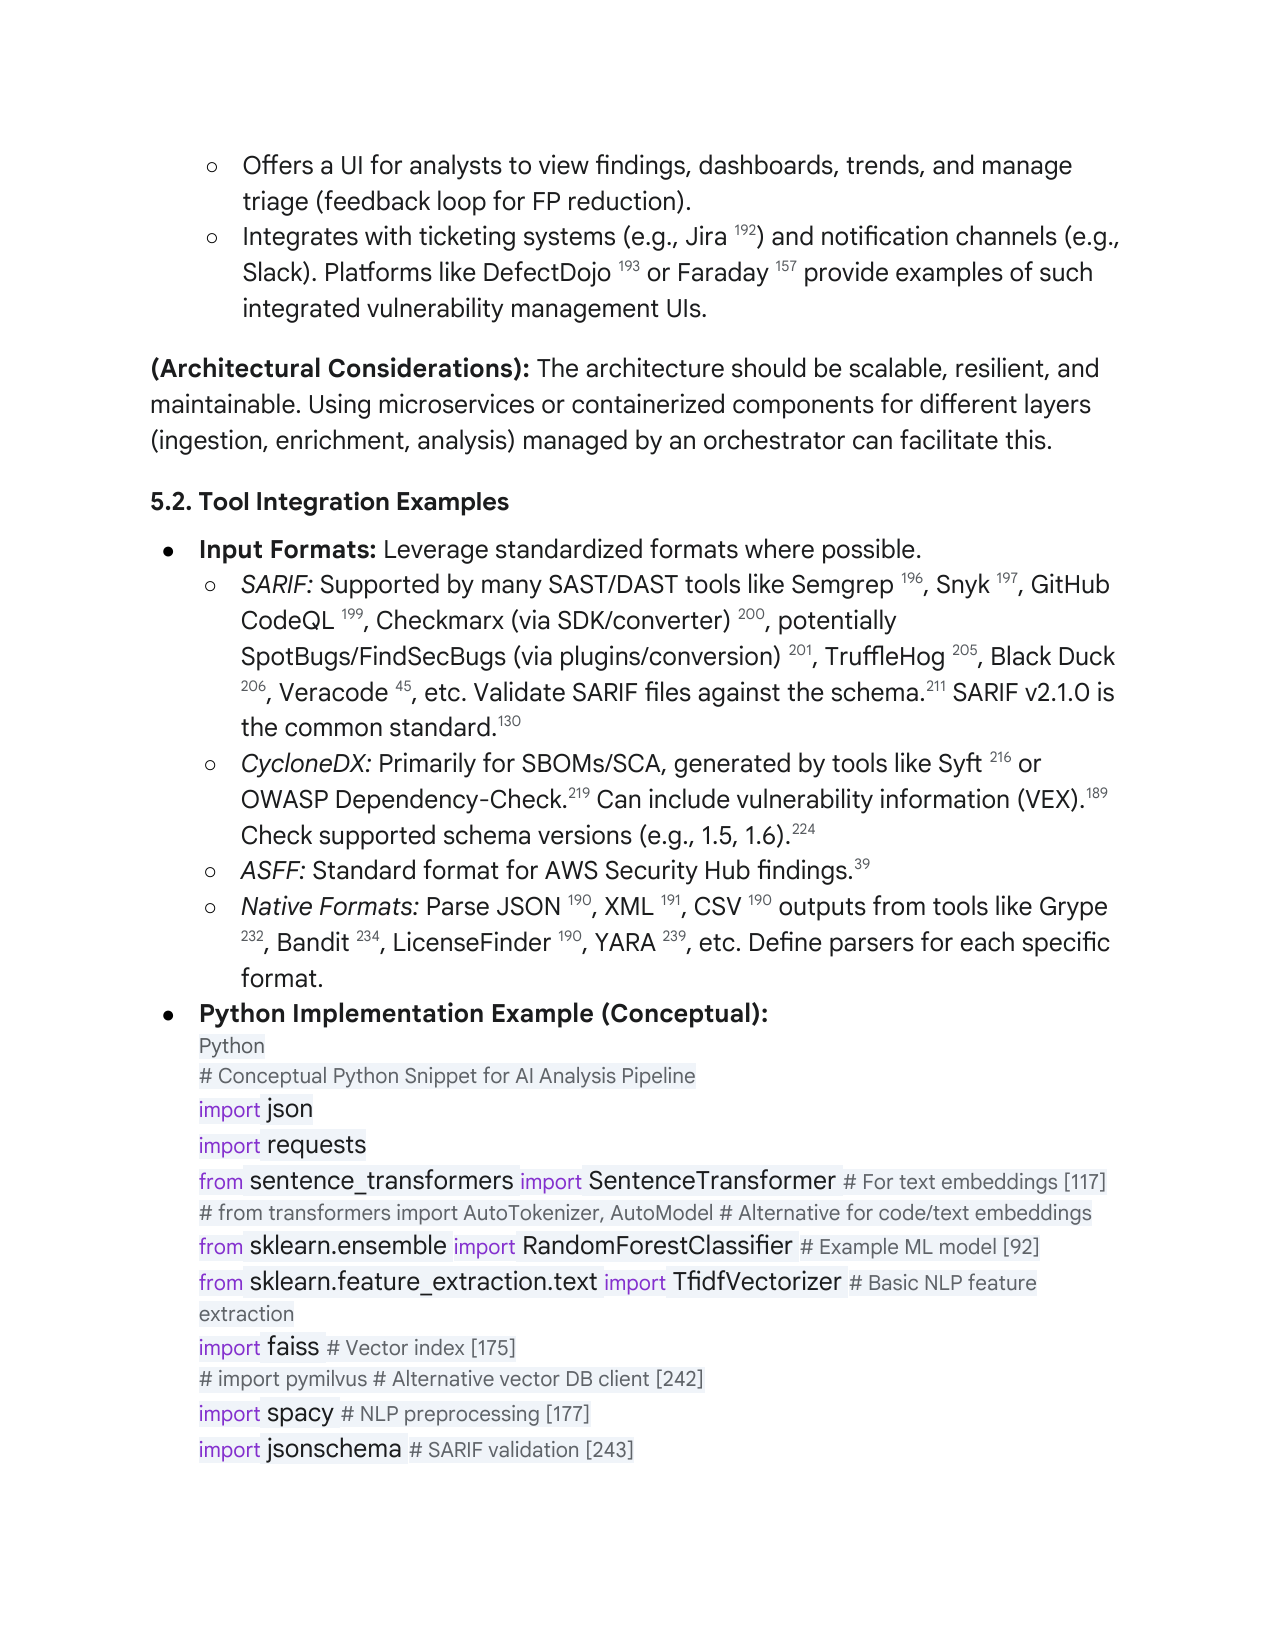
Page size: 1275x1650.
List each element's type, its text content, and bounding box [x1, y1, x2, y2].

subtitle 5.2. Tool Integration Examples [150, 486, 1125, 517]
list Native Formats: Parse JSON 190, XML 191, CSV 190 outputs from tools like Grype 232, Bandit 234, LicenseFinder 190, YARA 239, etc. Define parsers for each specific format. [203, 891, 1125, 994]
text (Architectural Considerations): The architecture should be scalable, resilient, and maintainable. Using microservices or containerized components for different layers (ingestion, enrichment, analysis) managed by an orchestrator can facilitate this. [150, 354, 1125, 456]
list CycloneDX: Primarily for SBOMs/SCA, generated by tools like Syft 216 or OWASP Dependency-Check.219 Can include vulnerability information (VEX).189 Check supported schema versions (e.g., 1.5, 1.6).224 [203, 748, 1125, 851]
list Input Formats: Leverage standardized formats where possible. [161, 534, 1125, 565]
list Integrates with ticketing systems (e.g., Jira 192) and notification channels (e.g., Slack). Platforms like DefectDojo 193 or Faraday 157 provide examples of such integrated vulnerability management UIs. [205, 221, 1125, 324]
list SARIF: Supported by many SAST/DAST tools like Semgrep 196, Snyk 197, GitHub CodeQL 199, Checkmarx (via SDK/converter) 200, potentially SpotBugs/FindSecBugs (via plugins/conversion) 201, TruffleHog 205, Black Duck 206, Veracode 45, etc. Validate SARIF files against the schema.211 SARIF v2.1.0 is the common standard.130 [203, 570, 1125, 744]
list Offers a UI for analysts to view findings, dashboards, trends, and manage triage (feedback loop for FP reduction). [205, 150, 1125, 217]
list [161, 998, 1125, 1500]
list ASFF: Standard format for AWS Security Hub findings.39 [203, 856, 1125, 887]
